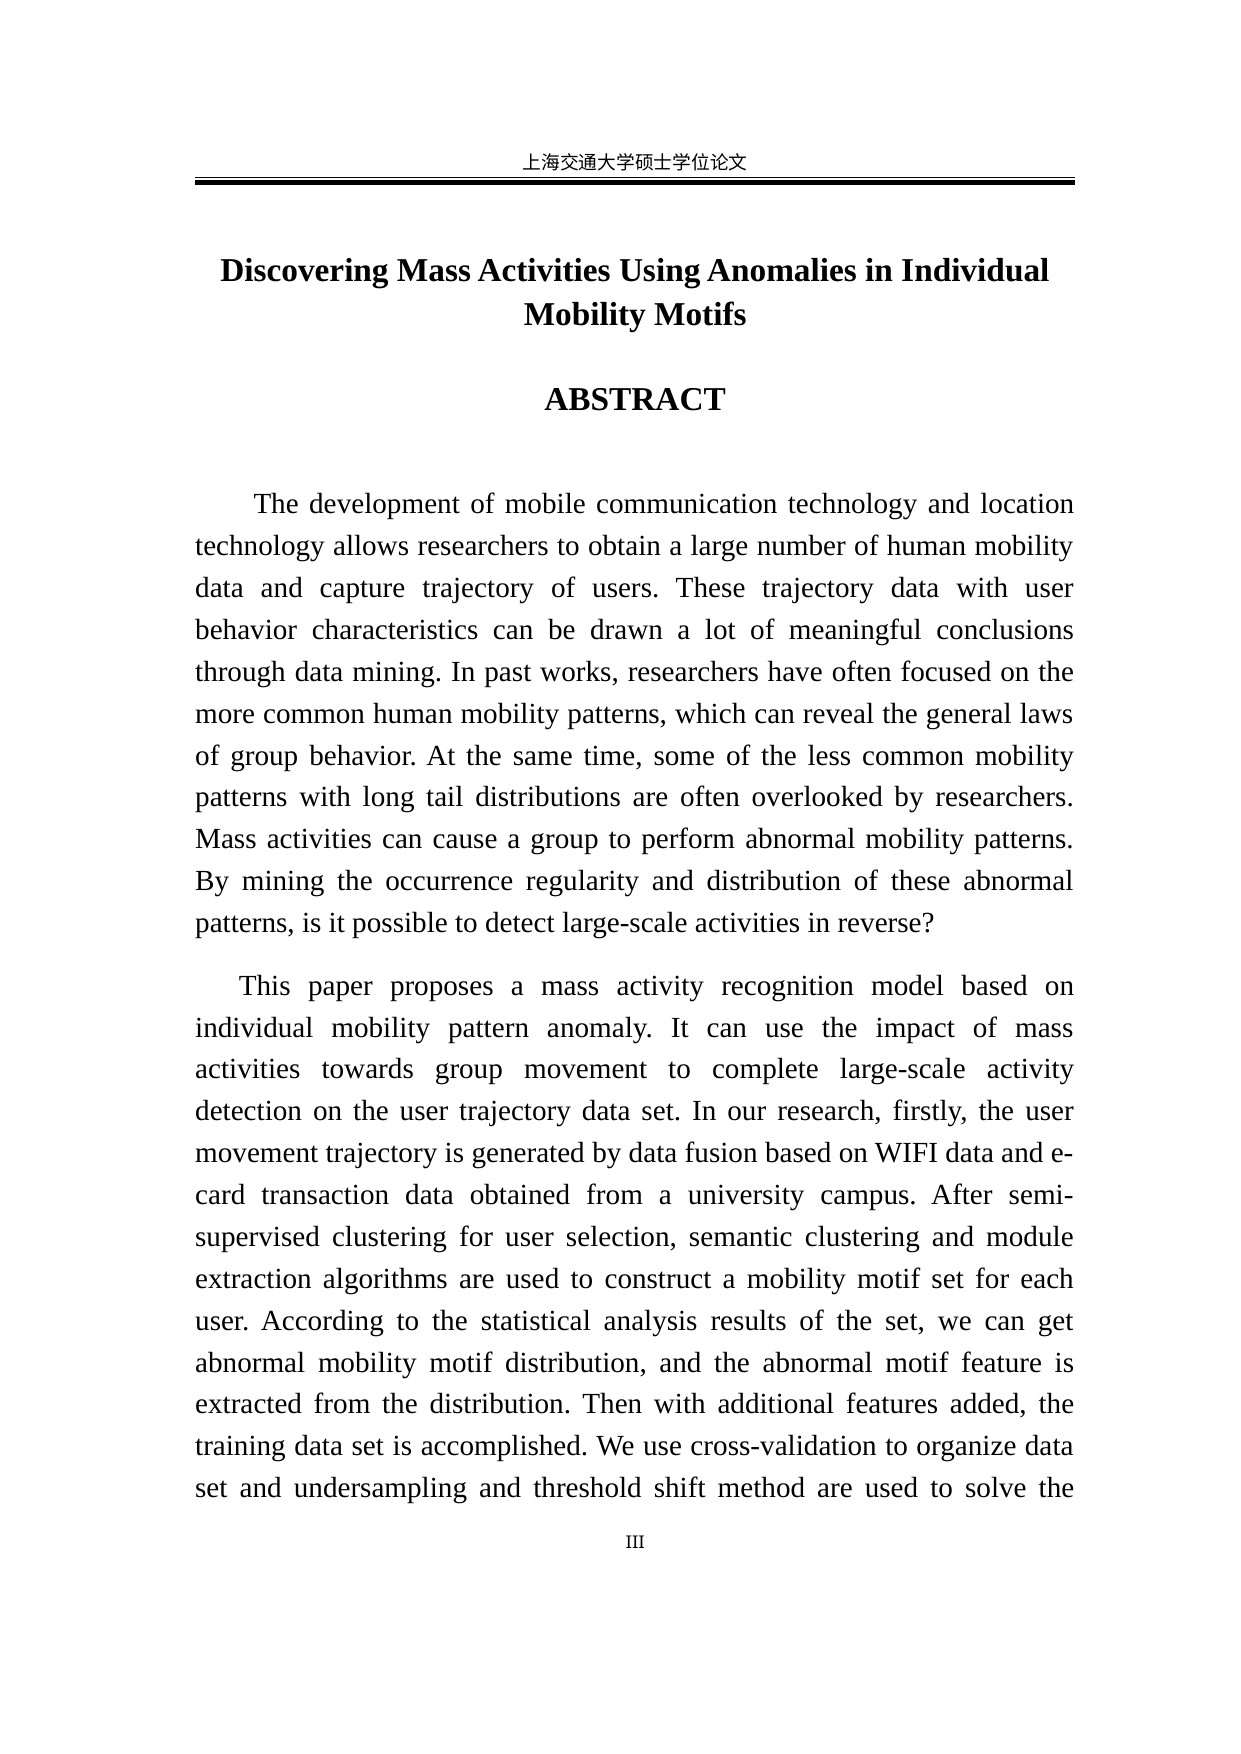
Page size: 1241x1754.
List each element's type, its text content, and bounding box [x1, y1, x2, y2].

text Discovering Mass Activities Using Anomalies in Individual Mobility Motifs [195, 250, 1075, 333]
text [195, 968, 1075, 1504]
text The development of mobile communication technology and location technology allows researchers to obtain a large number of human mobility data and capture trajectory of users. These trajectory data with user behavior characteristics can be drawn a lot of meaningful conclusions through data mining. In past works, researchers have often focused on the more common human mobility patterns, which can reveal the general laws of group behavior. At the same time, some of the less common mobility patterns with long tail distributions are often overlooked by researchers. Mass activities can cause a group to perform abnormal mobility patterns. By mining the occurrence regularity and distribution of these abnormal patterns, is it possible to detect large-scale activities in reverse? [195, 486, 1075, 939]
text ABSTRACT [195, 380, 1075, 418]
